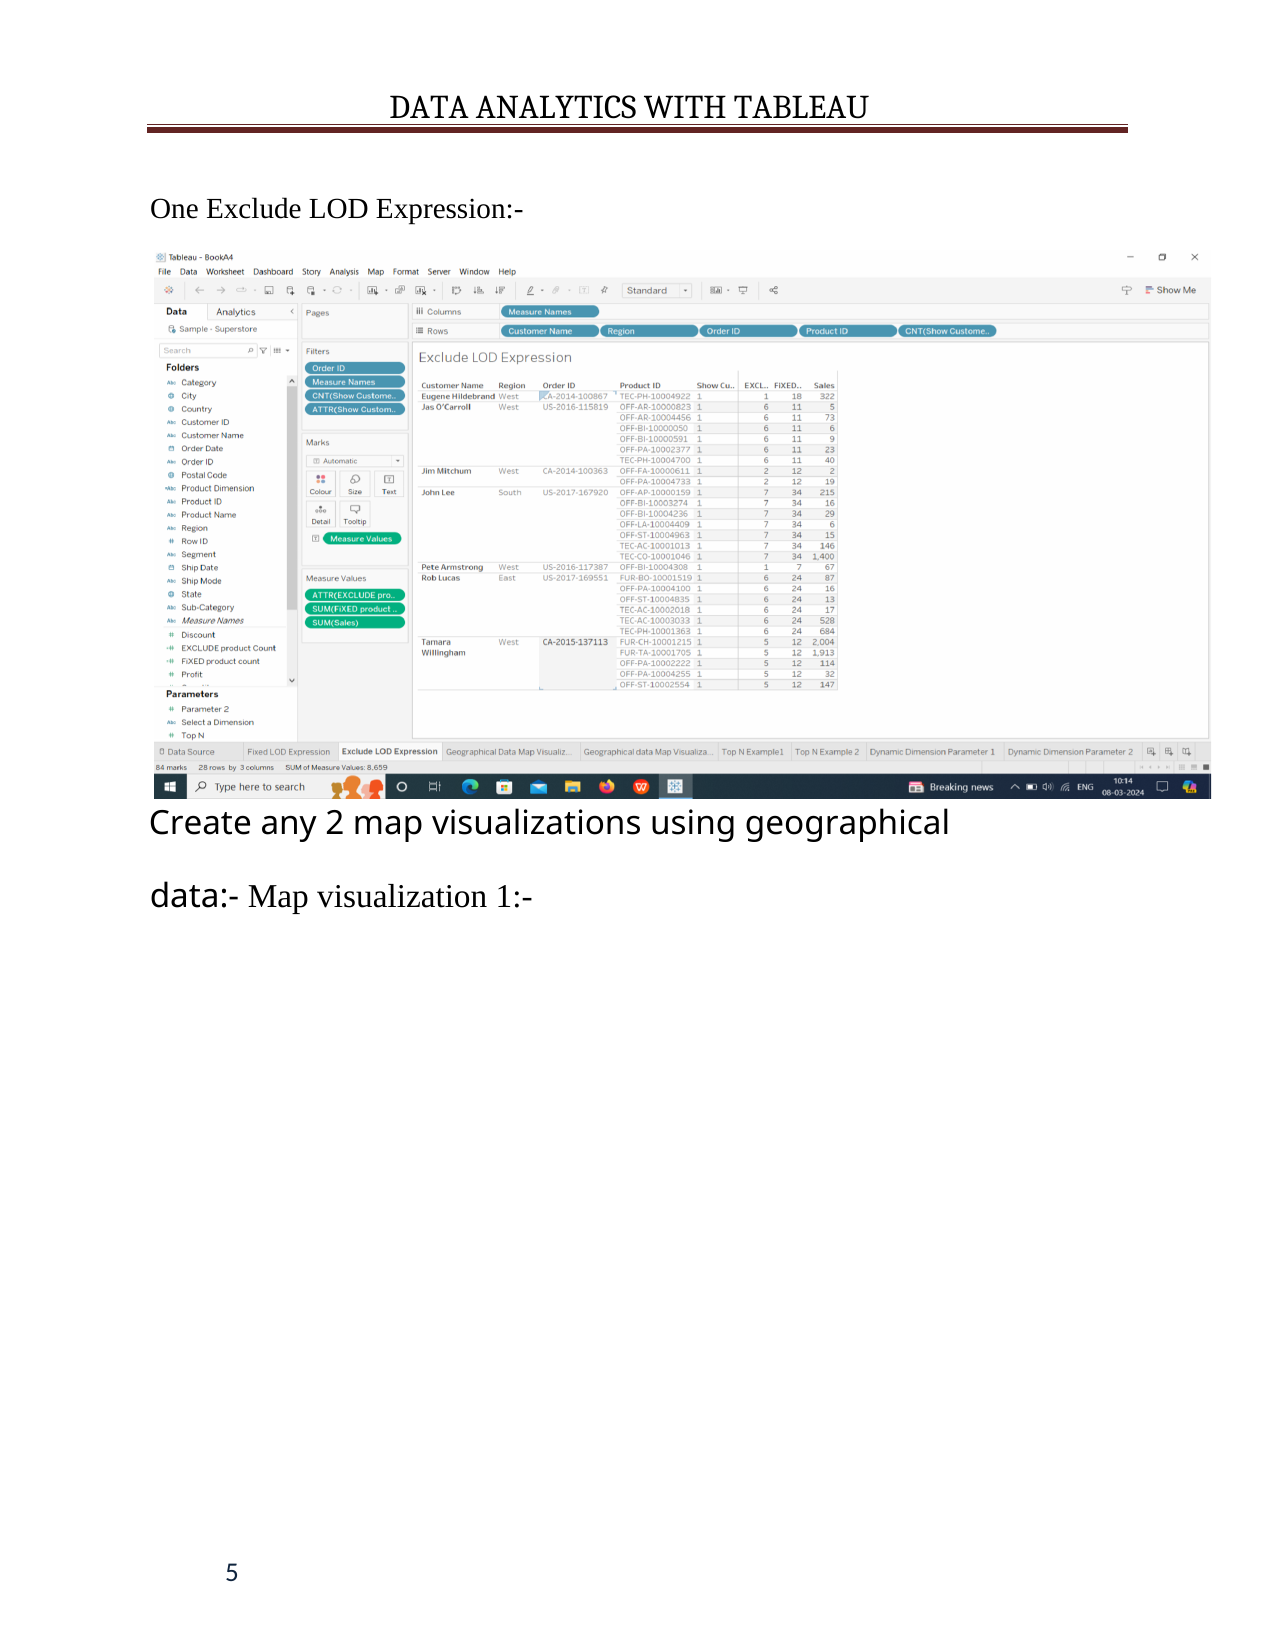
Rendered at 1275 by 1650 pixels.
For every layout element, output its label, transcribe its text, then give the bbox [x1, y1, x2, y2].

text Create any 2 map visualizations using geographical data:- Map visualization 1:- [148, 798, 1022, 917]
text One Exclude LOD Expression:- [150, 191, 1213, 224]
picture [153, 249, 1212, 799]
